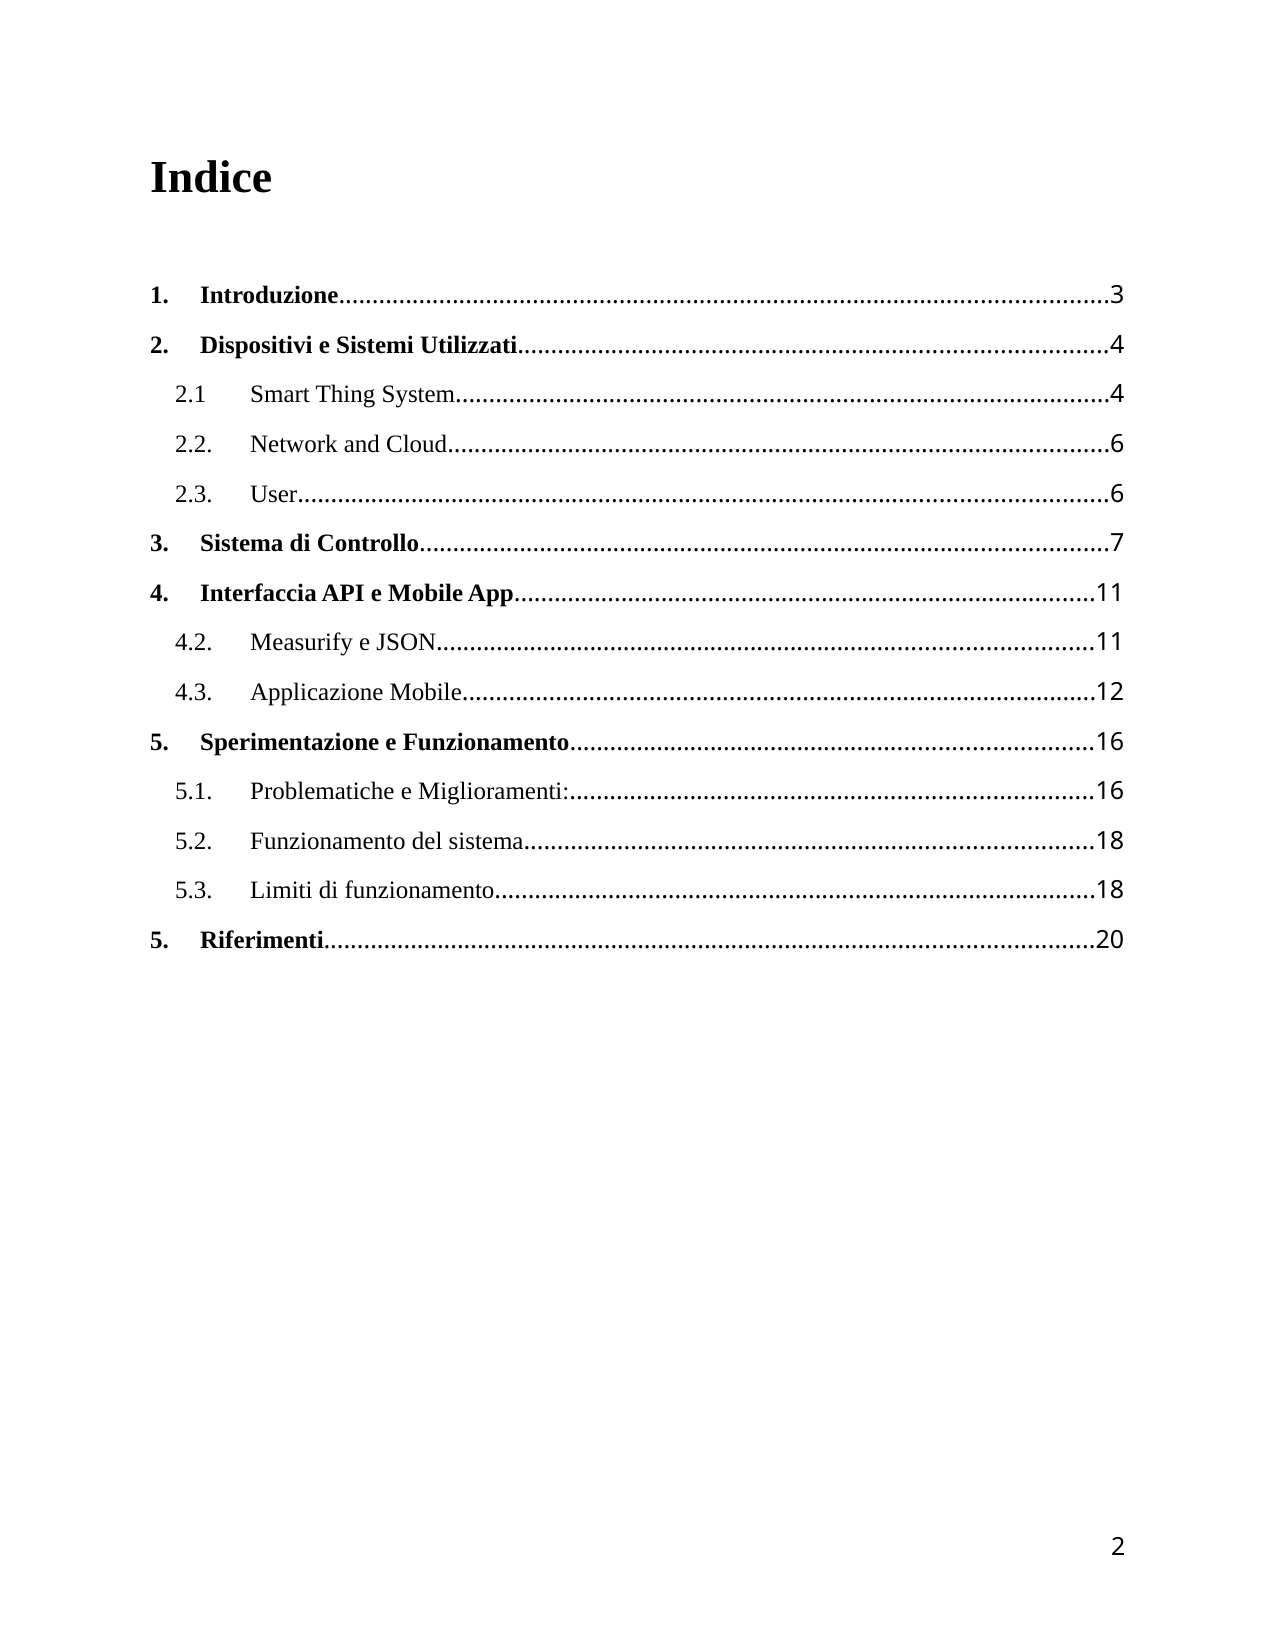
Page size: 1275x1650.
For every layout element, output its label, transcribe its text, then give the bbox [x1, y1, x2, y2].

text Indice [150, 150, 1125, 203]
